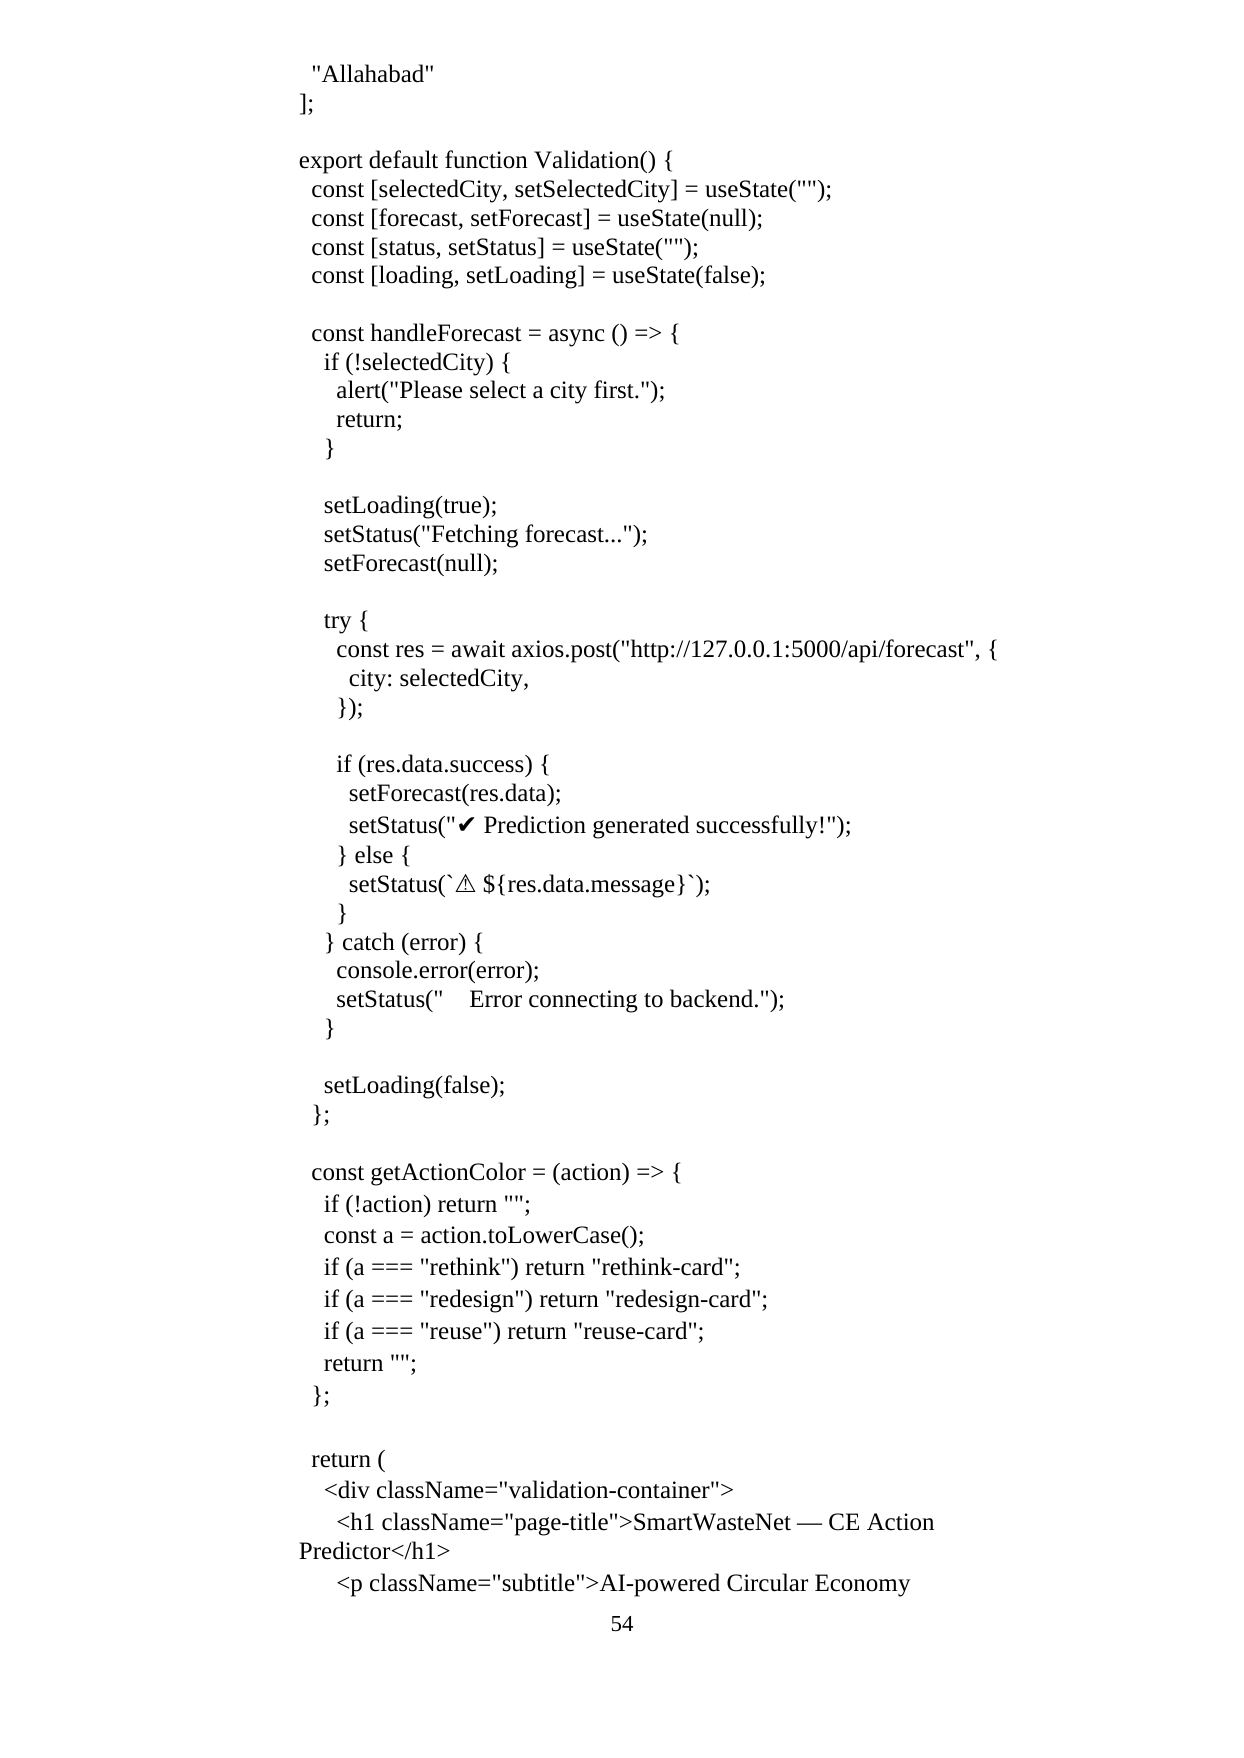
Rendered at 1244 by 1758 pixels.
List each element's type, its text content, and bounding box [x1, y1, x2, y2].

text const res = await axios.post("http://127.0.0.1:5000/api/forecast", { [299, 634, 1020, 663]
text if (!selectedCity) { [299, 347, 1020, 375]
text alert("Please select a city first."); [299, 375, 1020, 404]
text } catch (error) { [299, 927, 1020, 956]
text const [status, setStatus] = useState(""); [299, 232, 1020, 260]
text }; [299, 1099, 1020, 1128]
text if (a === "reuse") return "reuse-card"; [299, 1316, 1020, 1345]
text const a = action.toLowerCase(); [299, 1221, 1020, 1249]
text const [loading, setLoading] = useState(false); [299, 260, 1020, 289]
text city: selectedCity, [299, 663, 1020, 692]
text } [299, 433, 1020, 462]
text <h1 className="page-title">SmartWasteNet — CE Action Predictor</h1> [299, 1507, 1020, 1565]
text const handleForecast = async () => { [299, 318, 1020, 347]
text "Allahabad" [299, 59, 1020, 88]
text if (a === "rethink") return "rethink-card"; [299, 1252, 1020, 1281]
text <div className="validation-container"> [299, 1476, 1020, 1504]
text if (res.data.success) { [299, 749, 1020, 778]
text }; [299, 1380, 1020, 1409]
text console.error(error); [299, 956, 1020, 984]
text const [forecast, setForecast] = useState(null); [299, 203, 1020, 232]
text setForecast(null); [299, 548, 1020, 577]
text ]; [299, 88, 1020, 117]
text setStatus("Fetching forecast..."); [299, 519, 1020, 548]
text } else { [299, 841, 1020, 869]
text if (!action) return ""; [299, 1189, 1020, 1217]
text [299, 1568, 1020, 1597]
text try { [299, 605, 1020, 634]
text if (a === "redesign") return "redesign-card"; [299, 1284, 1020, 1313]
text setStatus(`⚠ ${res.data.message}`); [299, 869, 1020, 898]
text setStatus("✔ Prediction generated successfully!"); [299, 807, 1020, 841]
text setLoading(false); [299, 1071, 1020, 1099]
text setForecast(res.data); [299, 778, 1020, 807]
text return ( [299, 1444, 1020, 1472]
text return ""; [299, 1348, 1020, 1377]
text setStatus("❌ Error connecting to backend."); [299, 984, 1020, 1013]
text const getActionColor = (action) => { [299, 1157, 1020, 1186]
text export default function Validation() { [299, 145, 1020, 174]
text const [selectedCity, setSelectedCity] = useState(""); [299, 174, 1020, 203]
text }); [299, 692, 1020, 720]
text } [299, 1013, 1020, 1042]
text setLoading(true); [299, 490, 1020, 519]
text } [299, 898, 1020, 927]
text return; [299, 404, 1020, 433]
